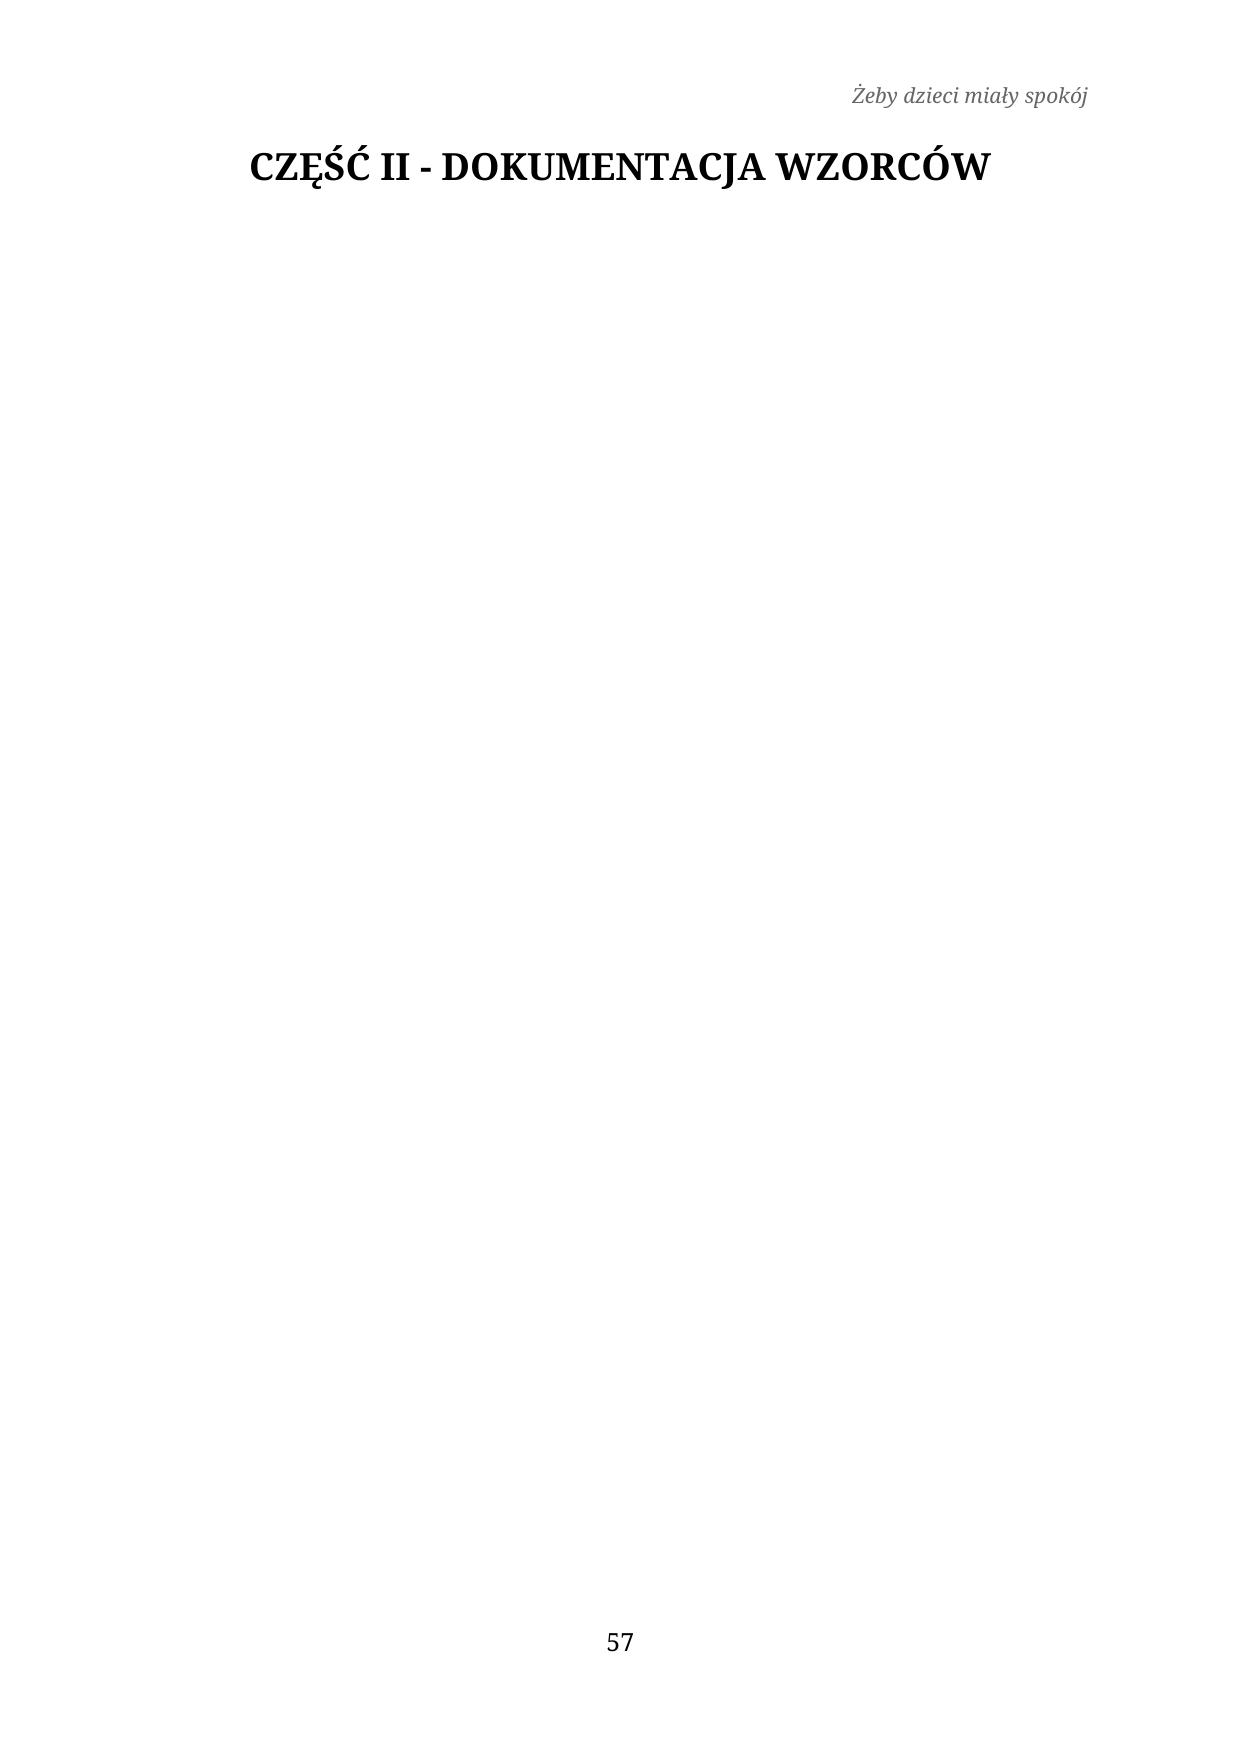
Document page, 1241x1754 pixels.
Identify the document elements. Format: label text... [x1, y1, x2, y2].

text CZĘŚĆ II - DOKUMENTACJA WZORCÓW [150, 150, 1090, 187]
